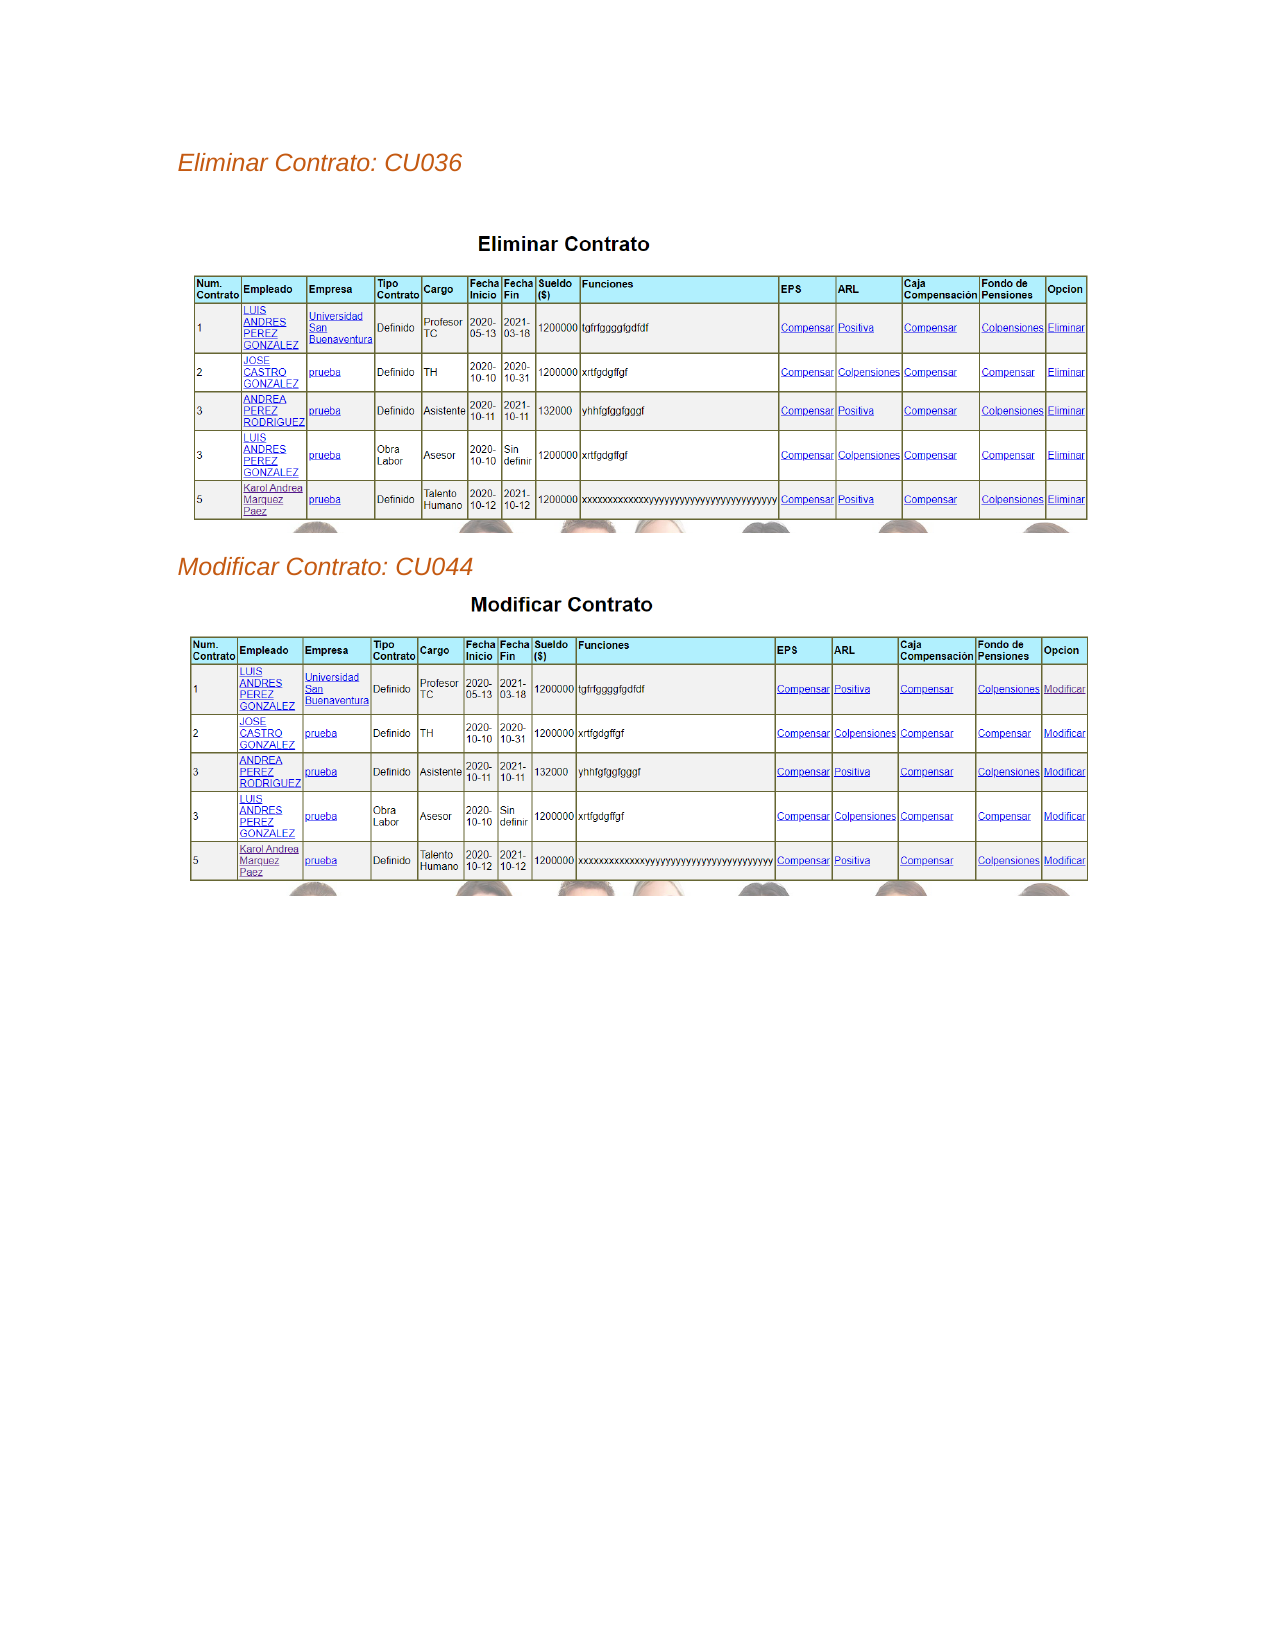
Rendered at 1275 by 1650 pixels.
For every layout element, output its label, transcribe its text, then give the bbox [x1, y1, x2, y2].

picture [177, 582, 1098, 896]
subtitle Modificar Contrato: CU044 [177, 551, 1098, 580]
subtitle Eliminar Contrato: CU036 [177, 148, 1098, 176]
picture [177, 178, 1098, 533]
